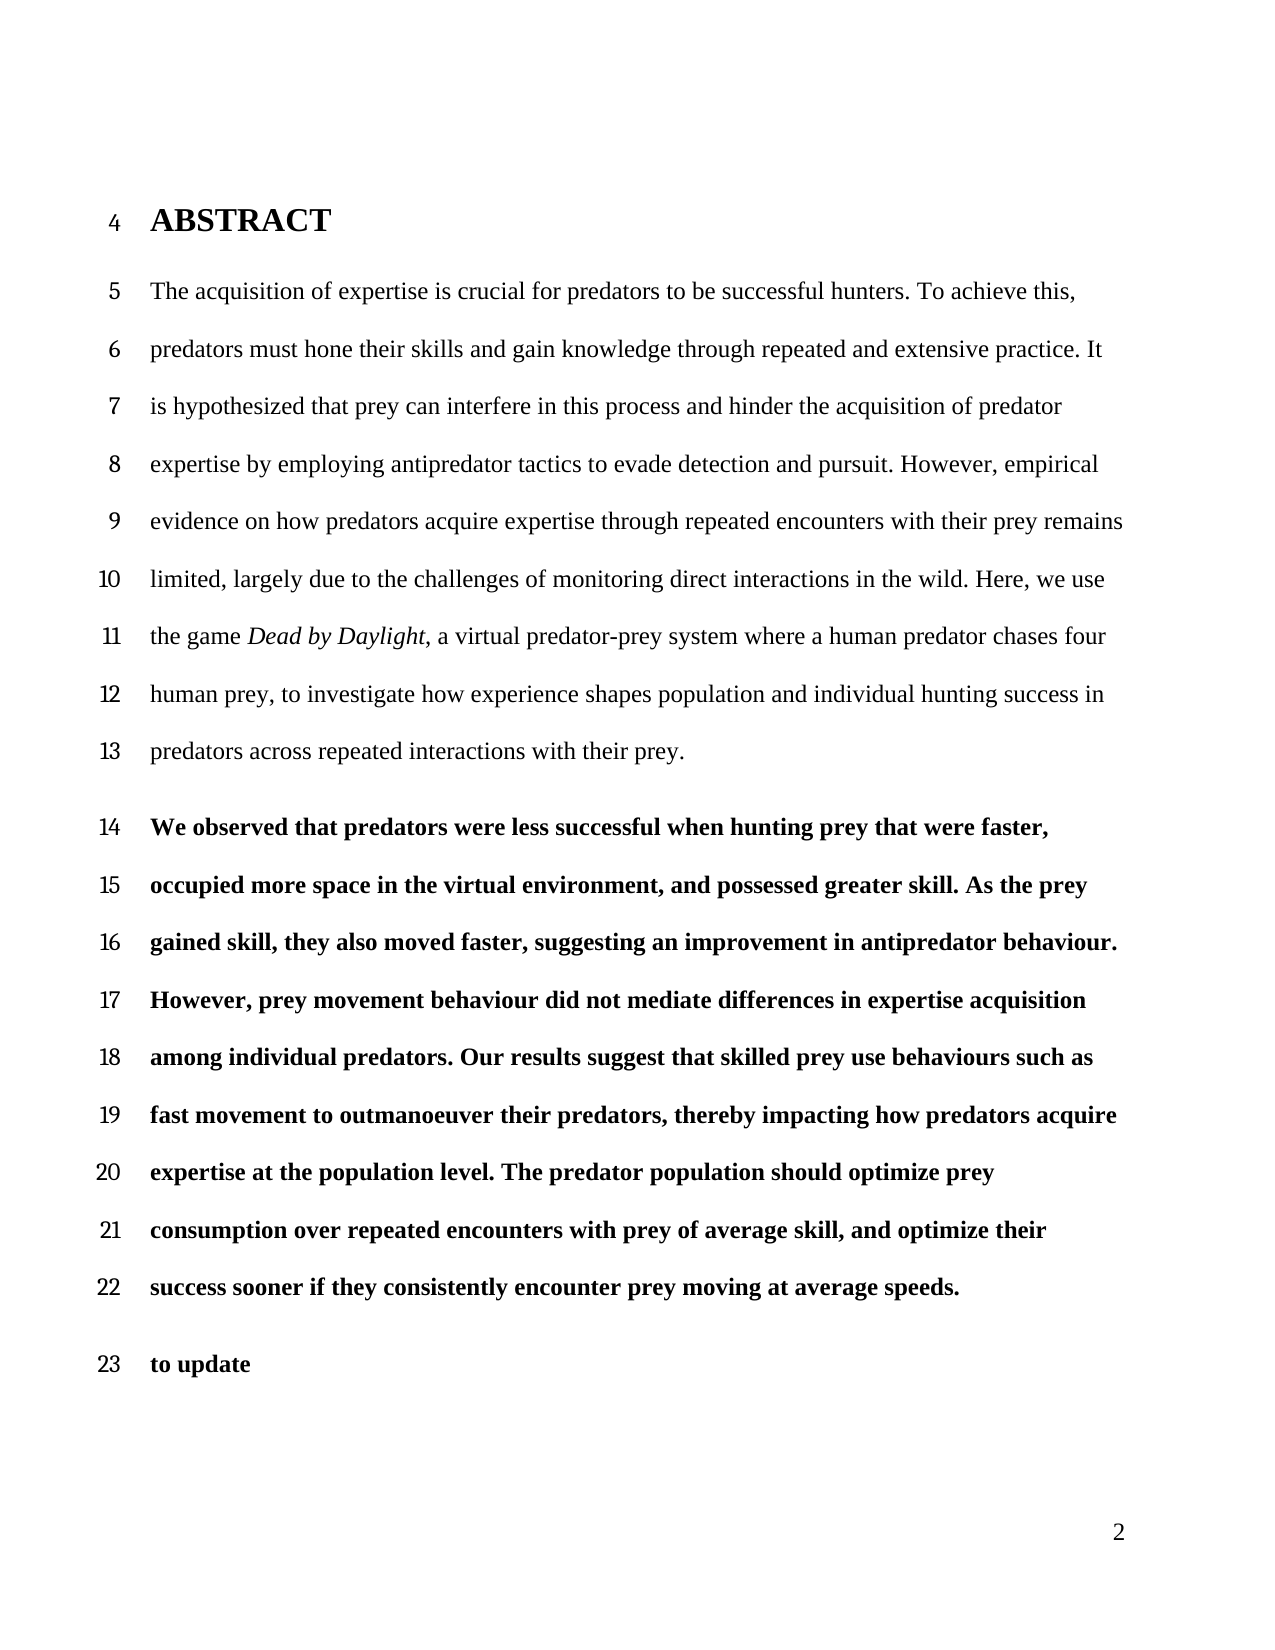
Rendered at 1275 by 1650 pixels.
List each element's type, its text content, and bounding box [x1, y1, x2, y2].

text We observed that predators were less successful when hunting prey that were faster, occupied more space in the virtual environment, and possessed greater skill. As the prey gained skill, they also moved faster, suggesting an improvement in antipredator behaviour. However, prey movement behaviour did not mediate differences in expertise acquisition among individual predators. Our results suggest that skilled prey use behaviours such as fast movement to outmanoeuver their predators, thereby impacting how predators acquire expertise at the population level. The predator population should optimize prey consumption over repeated encounters with prey of average skill, and optimize their success sooner if they consistently encounter prey moving at average speeds. [150, 812, 1125, 1301]
subtitle ABSTRACT [150, 200, 1125, 238]
text to update [150, 1349, 1125, 1377]
text The acquisition of expertise is crucial for predators to be successful hunters. To achieve this, predators must hone their skills and gain knowledge through repeated and extensive practice. It is hypothesized that prey can interfere in this process and hinder the acquisition of predator expertise by employing antipredator tactics to evade detection and pursuit. However, empirical evidence on how predators acquire expertise through repeated encounters with their prey remains limited, largely due to the challenges of monitoring direct interactions in the wild. Here, we use the game Dead by Daylight, a virtual predator-prey system where a human predator chases four human prey, to investigate how experience shapes population and individual hunting success in predators across repeated interactions with their prey. [150, 276, 1125, 765]
